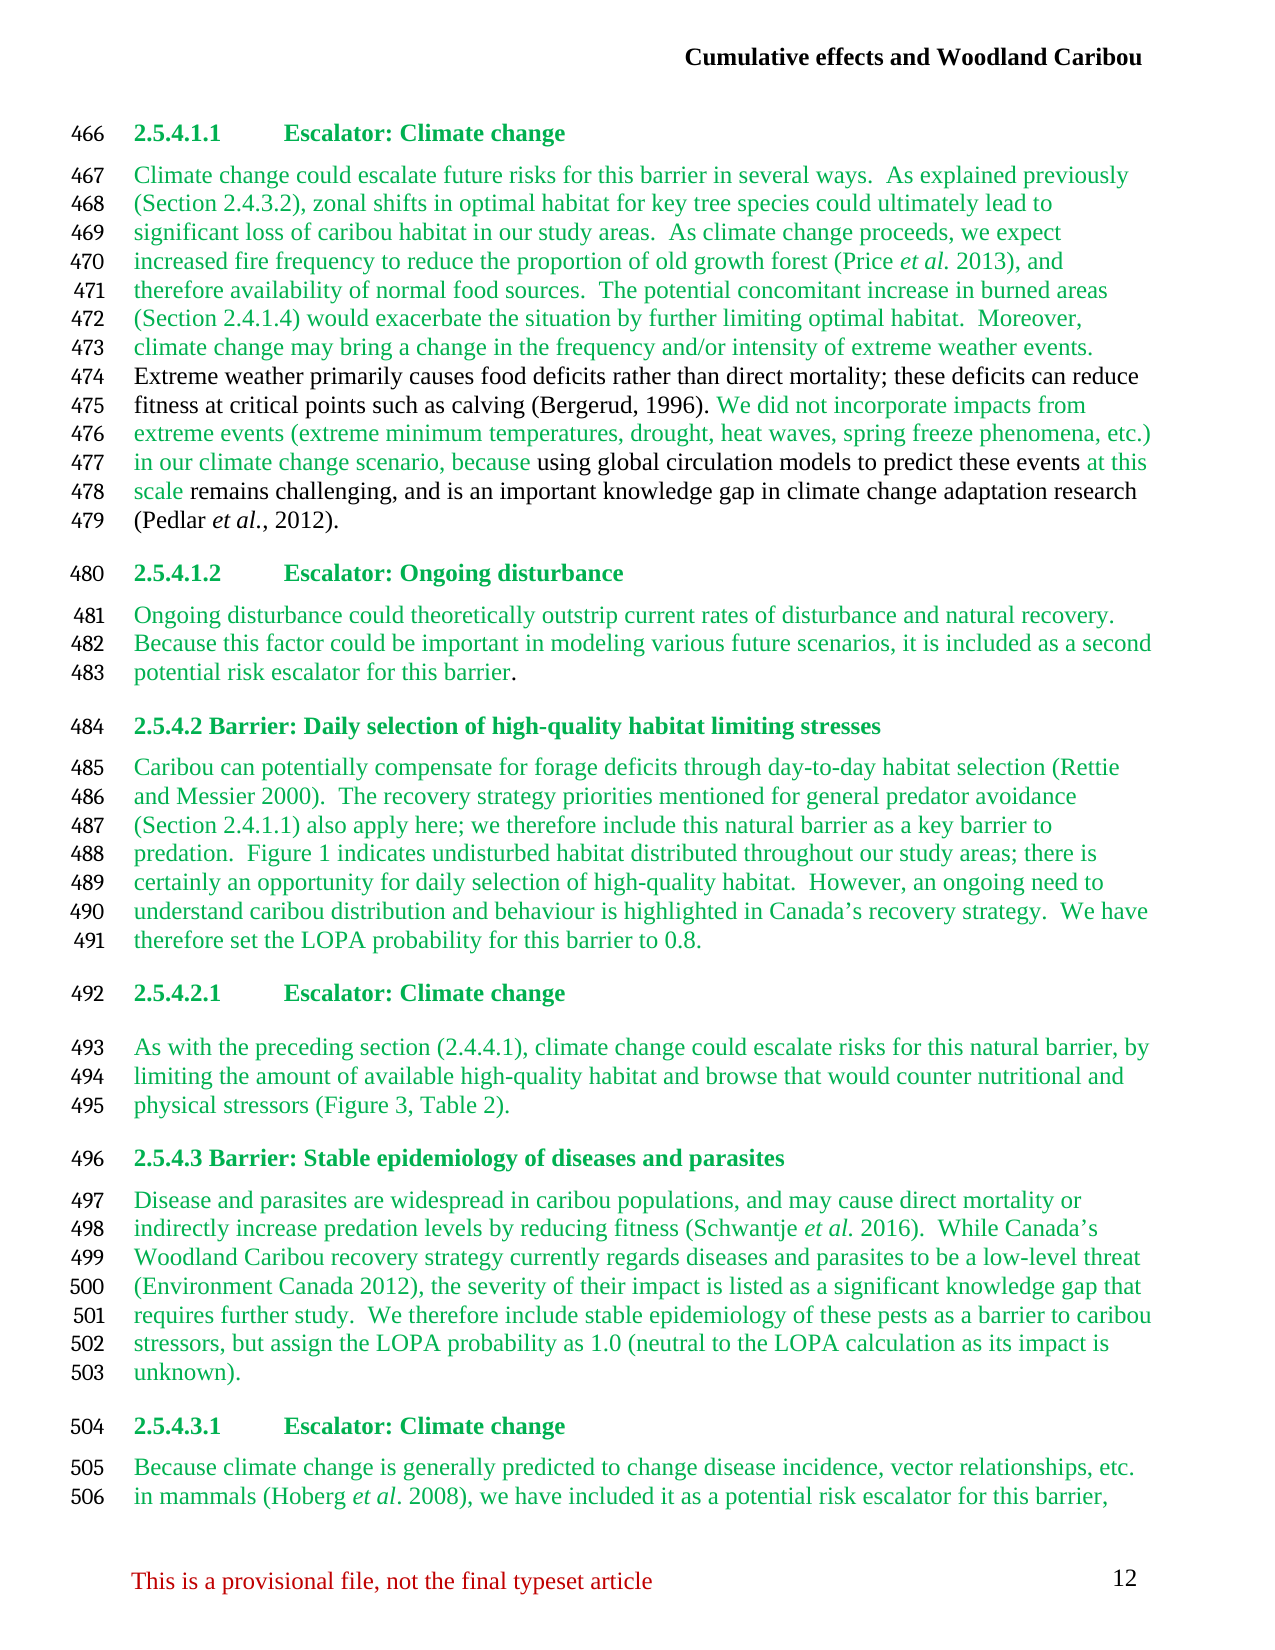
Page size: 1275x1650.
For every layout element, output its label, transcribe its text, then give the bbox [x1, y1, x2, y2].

text Climate change could escalate future risks for this barrier in several ways. As explained previously (Section 2.4.3.2), zonal shifts in optimal habitat for key tree species could ultimately lead to significant loss of caribou habitat in our study areas. As climate change proceeds, we expect increased fire frequency to reduce the proportion of old growth forest (Price et al. 2013), and therefore availability of normal food sources. The potential concomitant increase in burned areas (Section 2.4.1.4) would exacerbate the situation by further limiting optimal habitat. Moreover, climate change may bring a change in the frequency and/or intensity of extreme weather events. Extreme weather primarily causes food deficits rather than direct mortality; these deficits can reduce fitness at critical points such as calving (Bergerud, 1996). We did not incorporate impacts from extreme events (extreme minimum temperatures, drought, heat waves, spring freeze phenomena, etc.) in our climate change scenario, because using global circulation models to predict these events at this scale remains challenging, and is an important knowledge gap in climate change adaptation research (Pedlar et al., 2012). [133, 160, 1152, 533]
text Ongoing disturbance could theoretically outstrip current rates of disturbance and natural recovery. Because this factor could be important in modeling various future scenarios, it is included as a second potential risk escalator for this barrier. [133, 600, 1152, 686]
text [133, 1452, 1152, 1510]
subtitle Barrier: Stable epidemiology of diseases and parasites [133, 1143, 1152, 1172]
subtitle Escalator: Climate change [133, 1411, 1152, 1440]
text Caribou can potentially compensate for forage deficits through day-to-day habitat selection (Rettie and Messier 2000). The recovery strategy priorities mentioned for general predator avoidance (Section 2.4.1.1) also apply here; we therefore include this natural barrier as a key barrier to predation. Figure 1 indicates undisturbed habitat distributed throughout our study areas; there is certainly an opportunity for daily selection of high-quality habitat. However, an ongoing need to understand caribou distribution and behaviour is highlighted in Canada’s recovery strategy. We have therefore set the LOPA probability for this barrier to 0.8. [133, 752, 1152, 953]
text As with the preceding section (2.4.4.1), climate change could escalate risks for this natural barrier, by limiting the amount of available high-quality habitat and browse that would counter nutritional and physical stressors (Figure 3, Table 2). [133, 1032, 1152, 1118]
text Disease and parasites are widespread in caribou populations, and may cause direct mortality or indirectly increase predation levels by reducing fitness (Schwantje et al. 2016). While Canada’s Woodland Caribou recovery strategy currently regards diseases and parasites to be a low-level threat (Environment Canada 2012), the severity of their impact is listed as a significant knowledge gap that requires further study. We therefore include stable epidemiology of these pests as a barrier to caribou stressors, but assign the LOPA probability as 1.0 (neutral to the LOPA calculation as its impact is unknown). [133, 1185, 1152, 1386]
subtitle Escalator: Climate change [133, 118, 1152, 147]
subtitle Escalator: Climate change [133, 978, 1152, 1007]
subtitle Escalator: Ongoing disturbance [133, 558, 1152, 587]
subtitle Barrier: Daily selection of high-quality habitat limiting stresses [133, 711, 1152, 740]
